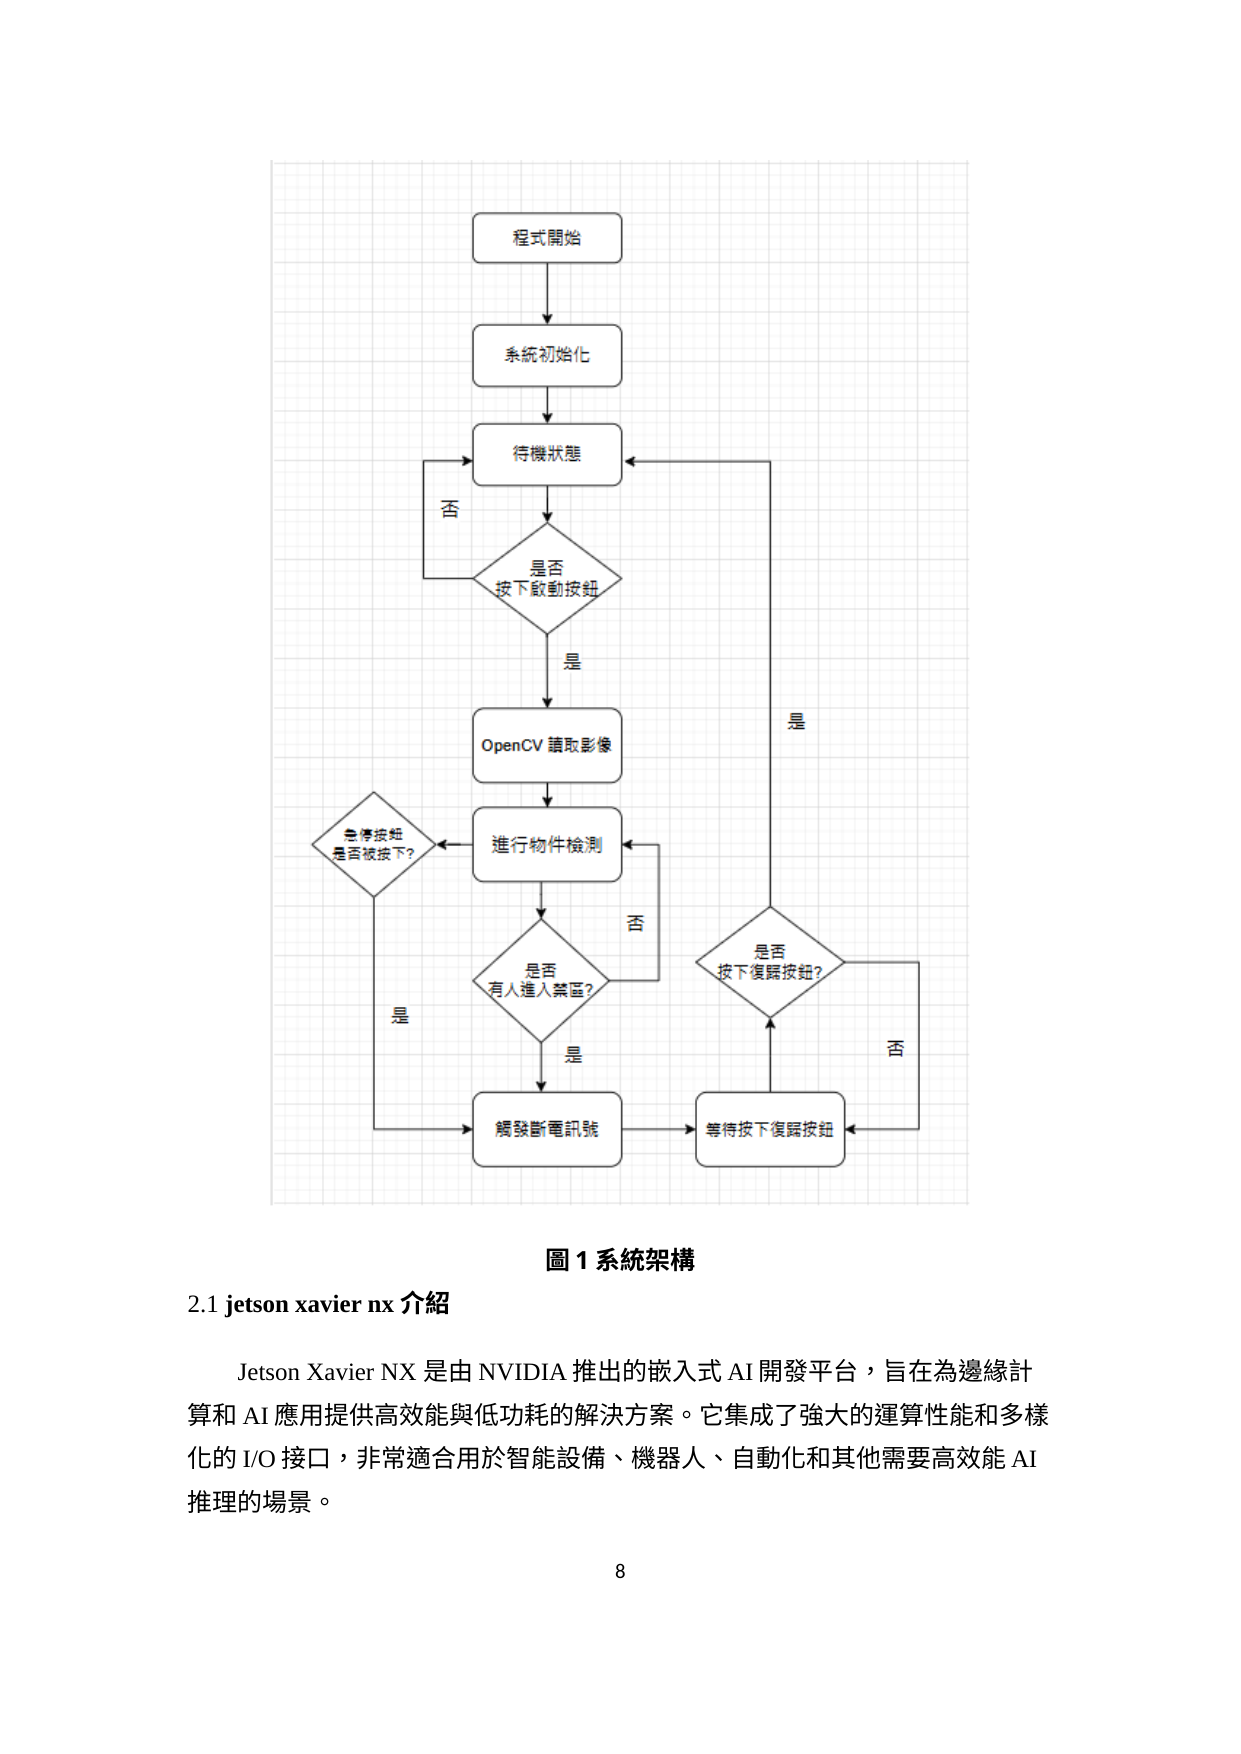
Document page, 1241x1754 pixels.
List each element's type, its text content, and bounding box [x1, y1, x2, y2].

text 2.1 jetson xavier nx 介紹 [187, 1283, 1053, 1320]
text 圖1 系統架構 [187, 1240, 1053, 1277]
picture [270, 160, 970, 1207]
text Jetson Xavier NX 是由NVIDIA推出的嵌入式AI開發平台，旨在為邊緣計算和AI應用提供高效能與低功耗的解決方案。它集成了強大的運算性能和多樣化的I/O接口，非常適合用於智能設備、機器人、自動化和其他需要高效能AI推理的場景。 [187, 1351, 1053, 1519]
